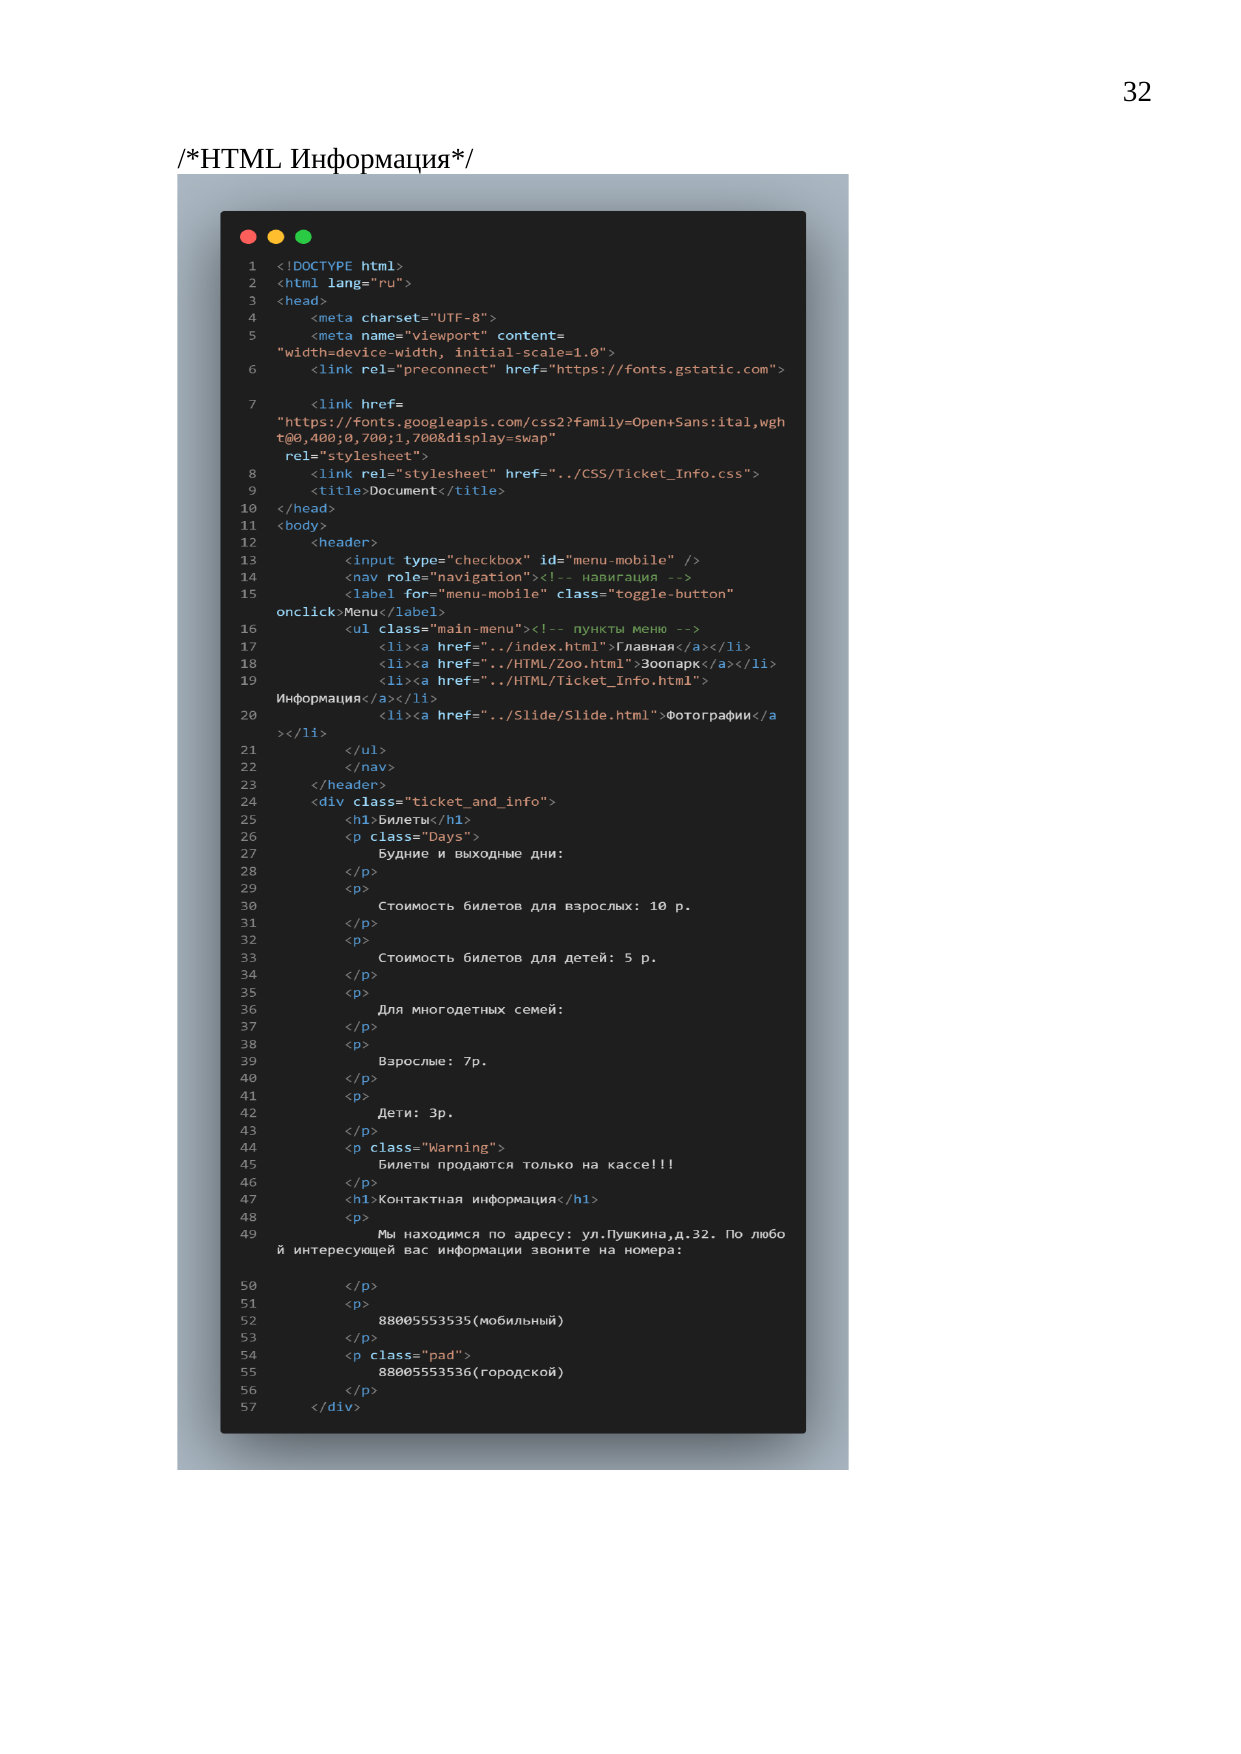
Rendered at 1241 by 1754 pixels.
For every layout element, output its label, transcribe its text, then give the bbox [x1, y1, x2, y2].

text /*HTML Информация*/ [177, 141, 1152, 174]
picture [177, 174, 849, 1470]
